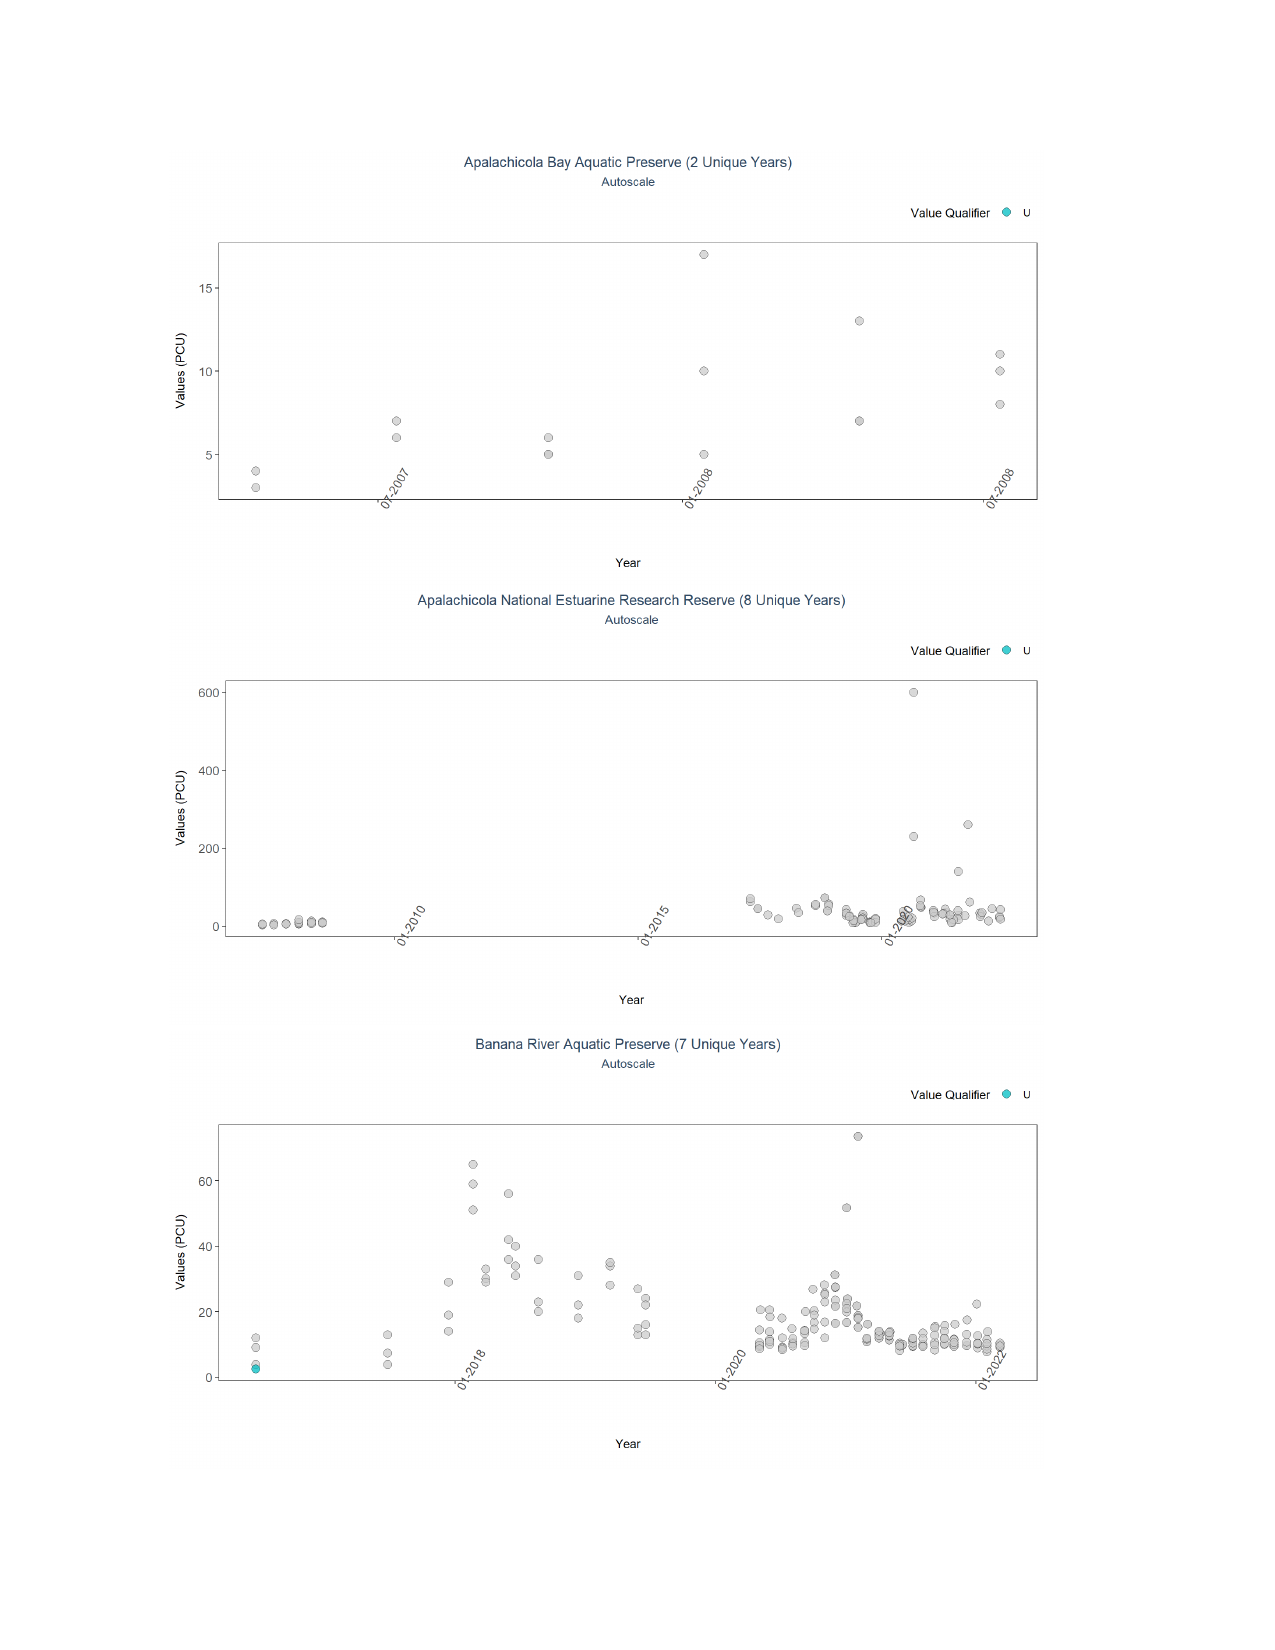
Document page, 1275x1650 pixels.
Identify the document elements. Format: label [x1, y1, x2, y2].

picture [168, 1031, 1044, 1469]
picture [168, 150, 1044, 1025]
